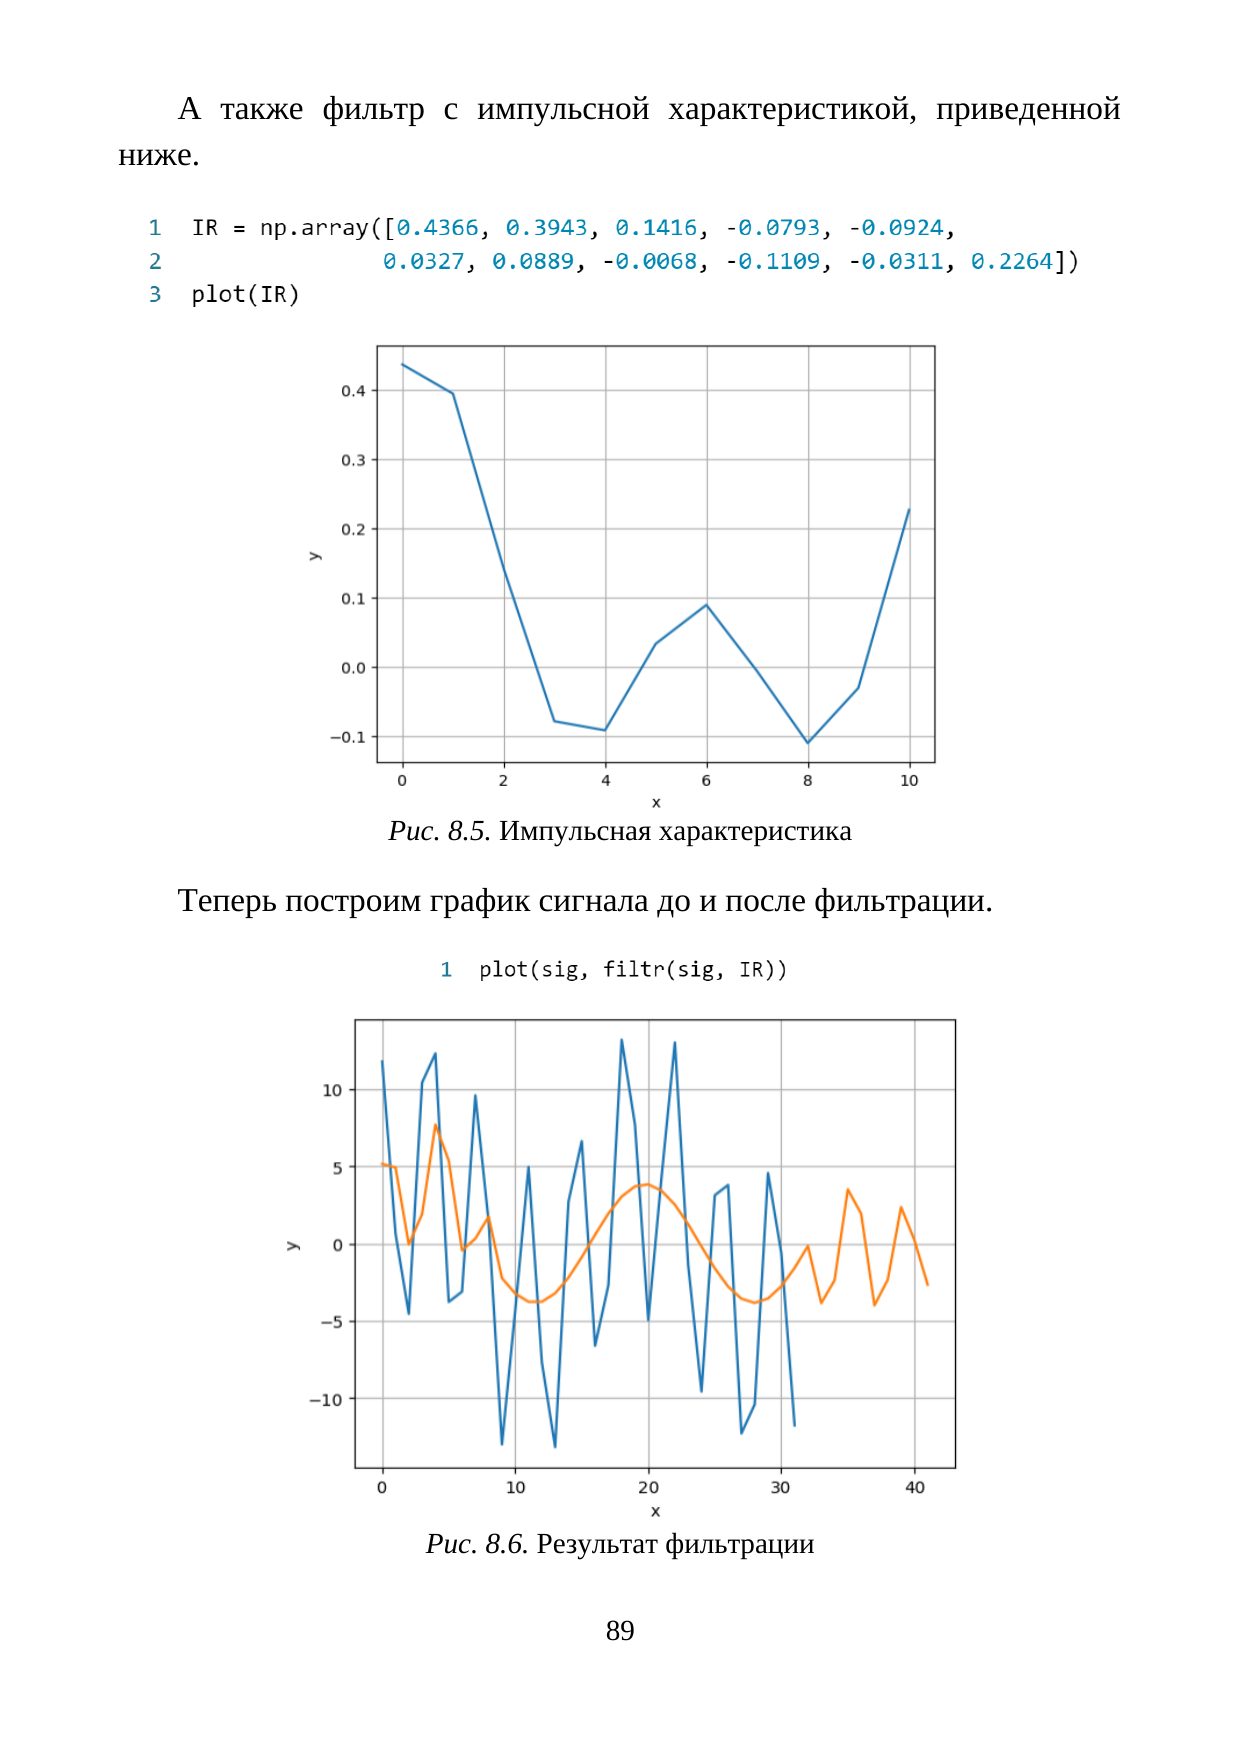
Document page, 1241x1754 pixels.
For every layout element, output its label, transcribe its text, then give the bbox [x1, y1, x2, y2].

picture [278, 926, 962, 1527]
text А также фильтр с импульсной характеристикой, приведенной ниже. [118, 89, 1122, 173]
text Теперь построим график сигнала до и после фильтрации. [118, 881, 1122, 919]
text Рис. 8.6. Результат фильтрации [118, 1526, 1122, 1560]
text Рис. 8.5. Импульсная характеристика [118, 813, 1122, 847]
picture [118, 180, 1123, 814]
